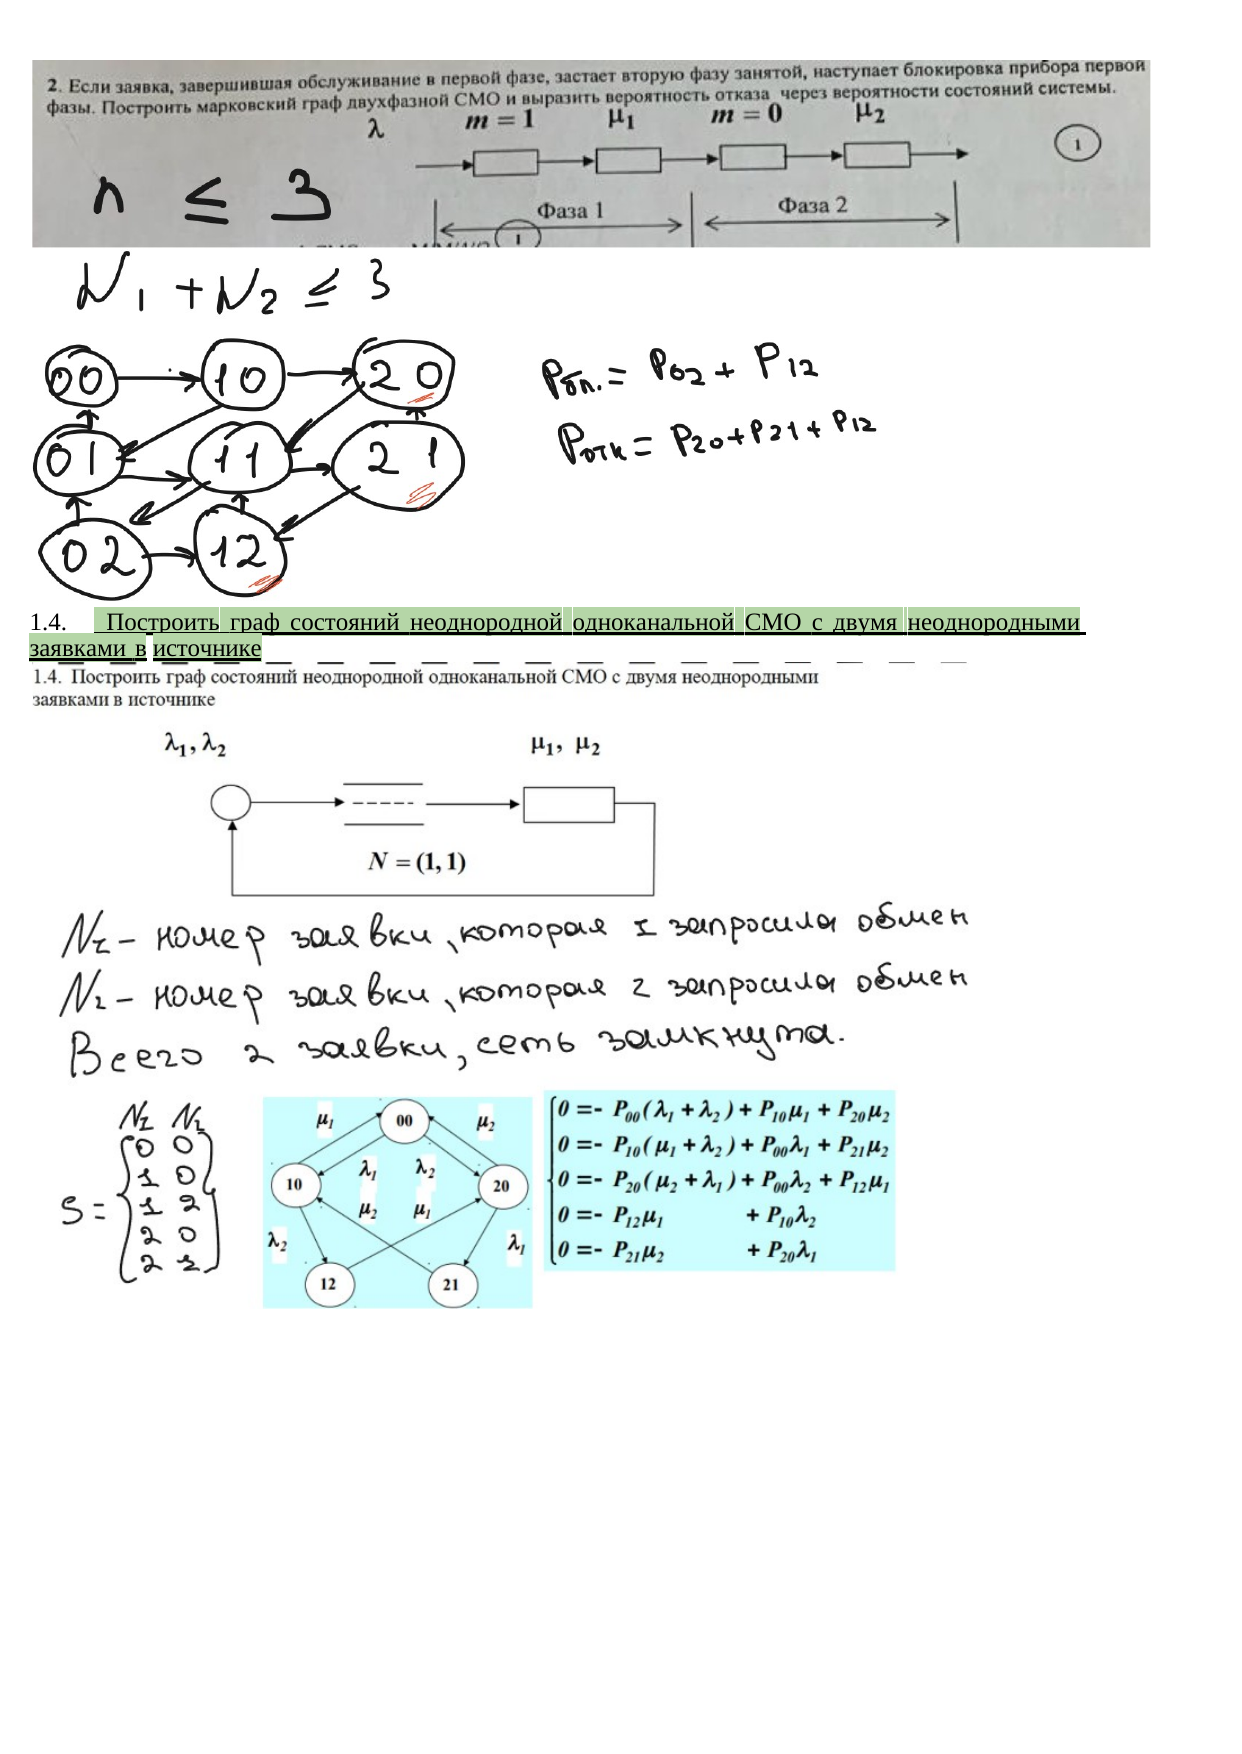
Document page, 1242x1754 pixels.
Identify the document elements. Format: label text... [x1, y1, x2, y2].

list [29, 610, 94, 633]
list ​ Построить граф состояний неоднородной одноканальной СМО с двумя неоднородными заявками в источнике [262, 610, 1181, 662]
picture [32, 662, 969, 1309]
picture [32, 60, 1151, 601]
